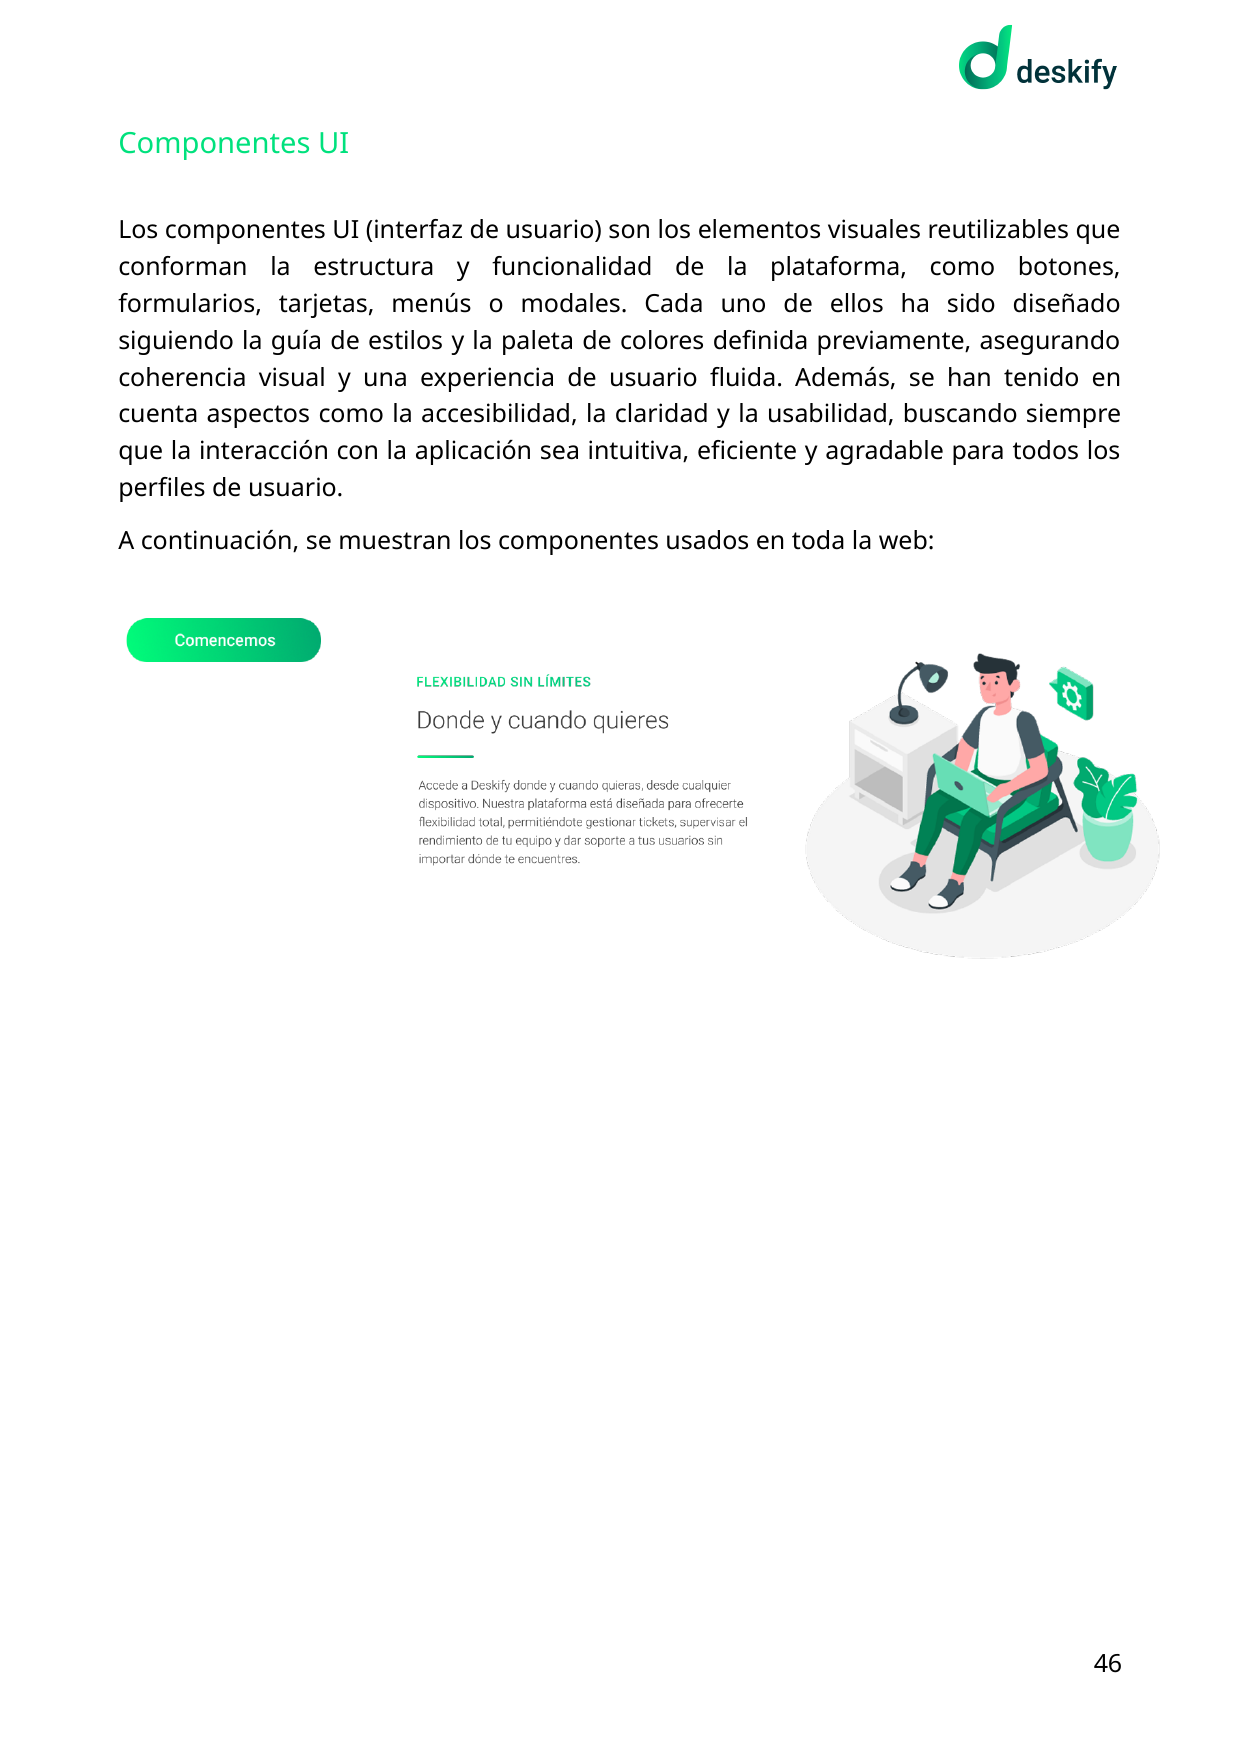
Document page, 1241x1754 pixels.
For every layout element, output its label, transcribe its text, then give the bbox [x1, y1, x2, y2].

picture [953, 22, 1127, 92]
subtitle Componentes UI [118, 122, 1122, 162]
picture [416, 600, 1172, 978]
text Los componentes UI (interfaz de usuario) son los elementos visuales reutilizables que conforman la estructura y funcionalidad de la plataforma, como botones, formularios, tarjetas, menús o modales. Cada uno de ellos ha sido diseñado siguiendo la guía de estilos y la paleta de colores definida previamente, asegurando coherencia visual y una experiencia de usuario fluida. Además, se han tenido en cuenta aspectos como la accesibilidad, la claridad y la usabilidad, buscando siempre que la interacción con la aplicación sea intuitiva, eficiente y agradable para todos los perfiles de usuario. [118, 212, 1122, 503]
picture [126, 618, 321, 662]
text A continuación, se muestran los componentes usados en toda la web: [118, 523, 1122, 557]
